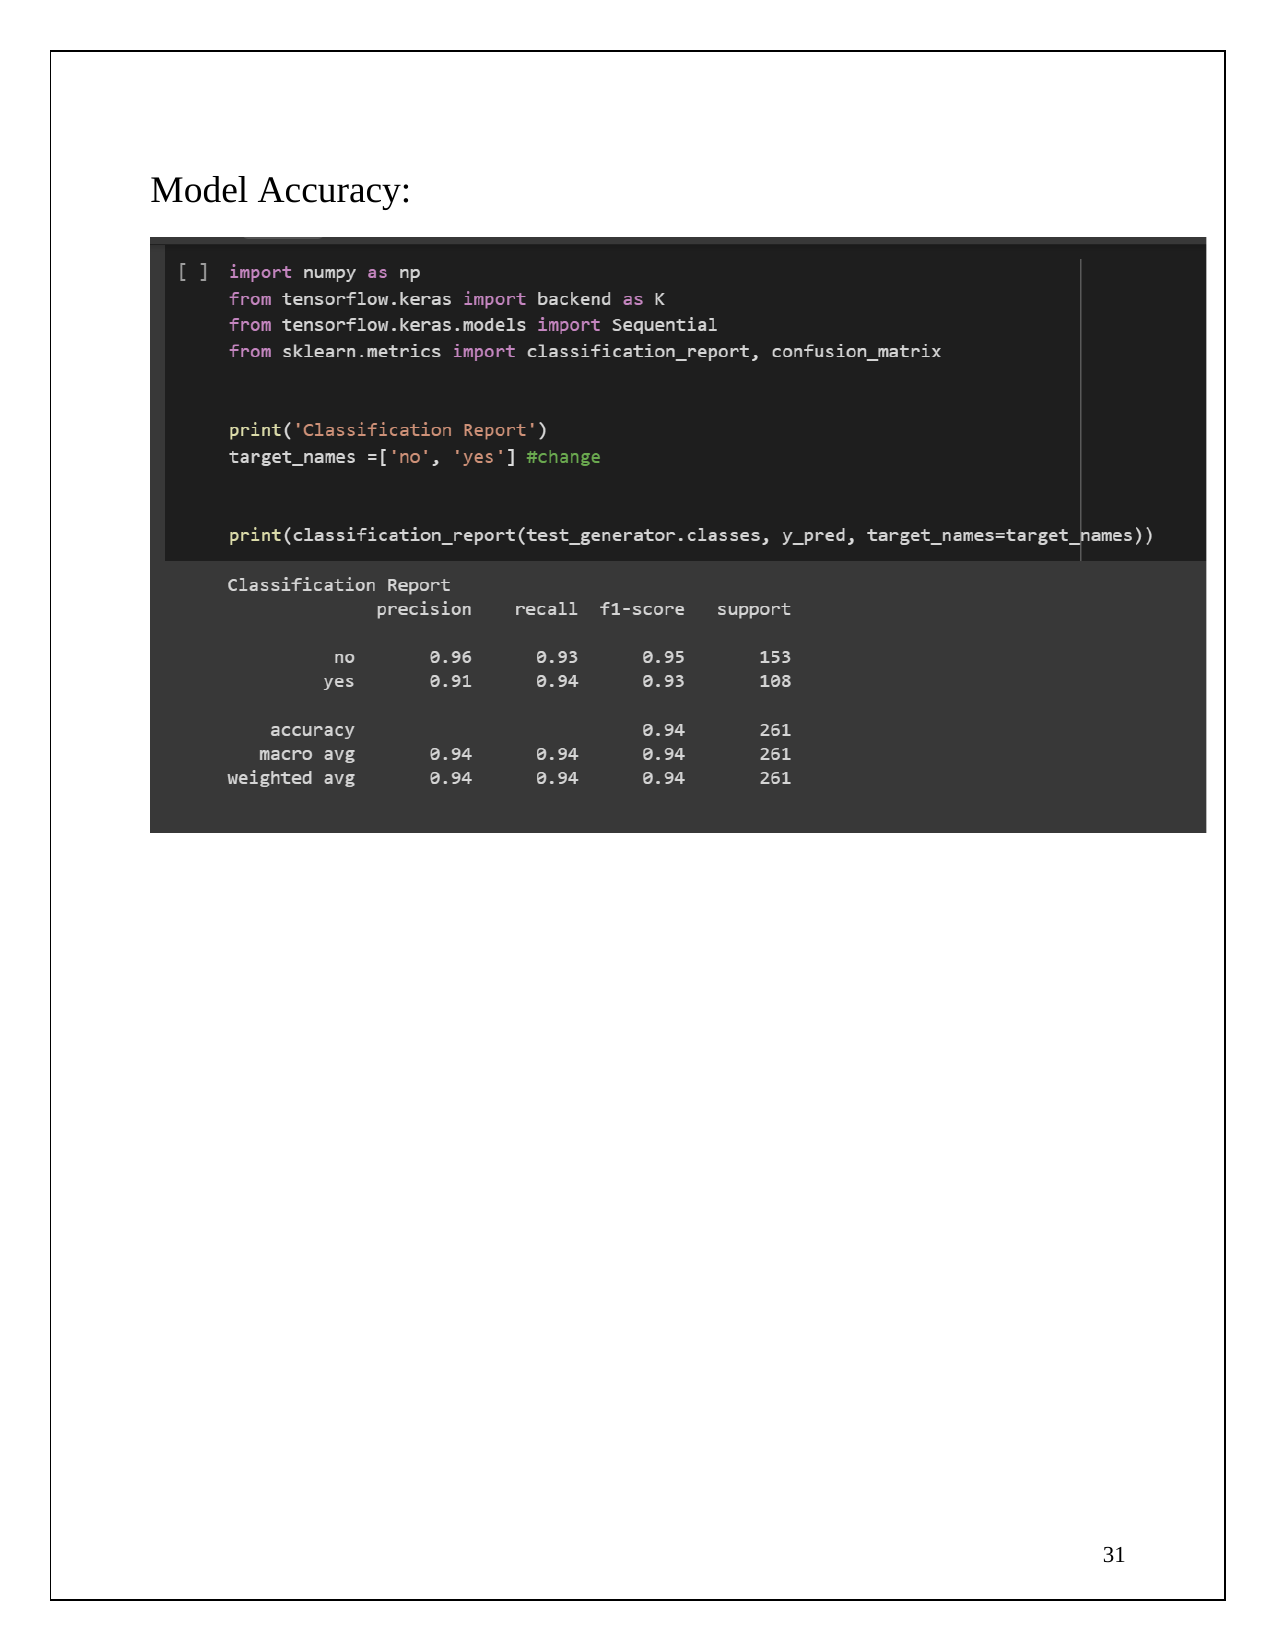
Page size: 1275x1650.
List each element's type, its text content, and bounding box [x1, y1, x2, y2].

picture [150, 237, 1207, 833]
text Model Accuracy: [150, 168, 1115, 211]
